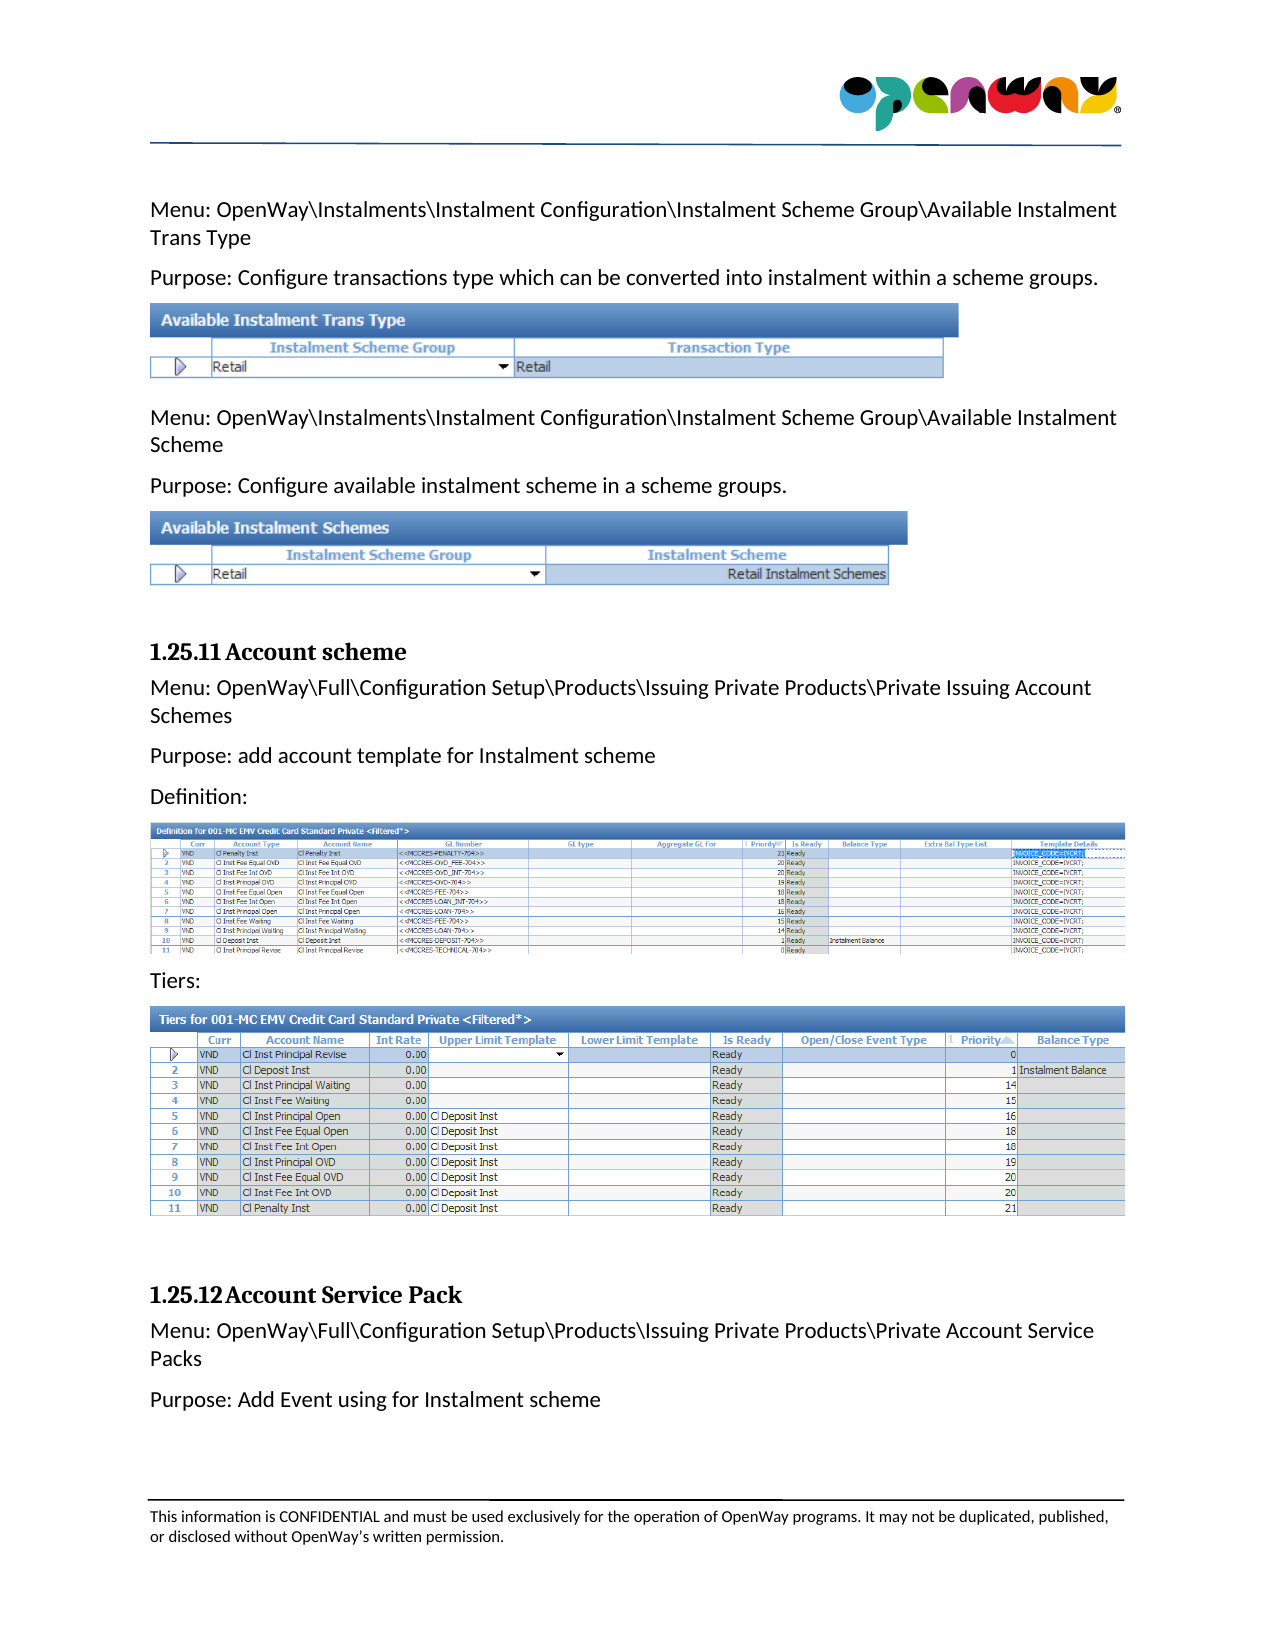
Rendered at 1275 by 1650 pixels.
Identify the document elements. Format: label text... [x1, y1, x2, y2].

text Purpose: Configure transactions type which can be converted into instalment within a scheme groups. [150, 263, 1125, 291]
text Menu: OpenWay\Instalments\Instalment Configuration\Instalment Scheme Group\Available Instalment Trans Type [150, 195, 1125, 251]
text Menu: OpenWay\Instalments\Instalment Configuration\Instalment Scheme Group\Available Instalment Scheme [150, 403, 1125, 459]
subtitle Account scheme [150, 638, 1125, 667]
text Purpose: add account template for Instalment scheme [150, 741, 1125, 769]
picture [832, 75, 1125, 139]
text Menu: OpenWay\Full\Configuration Setup\Products\Issuing Private Products\Private Account Service Packs [150, 1316, 1125, 1372]
picture [150, 1006, 1125, 1216]
picture [150, 822, 1125, 954]
text Tiers: [150, 966, 1125, 994]
text Purpose: Configure available instalment scheme in a scheme groups. [150, 471, 1125, 499]
subtitle Account Service Pack [150, 1281, 1125, 1310]
picture [150, 511, 908, 613]
text Purpose: Add Event using for Instalment scheme [150, 1385, 1125, 1413]
text Menu: OpenWay\Full\Configuration Setup\Products\Issuing Private Products\Private Issuing Account Schemes [150, 673, 1125, 729]
text Definition: [150, 782, 1125, 810]
picture [150, 303, 959, 391]
